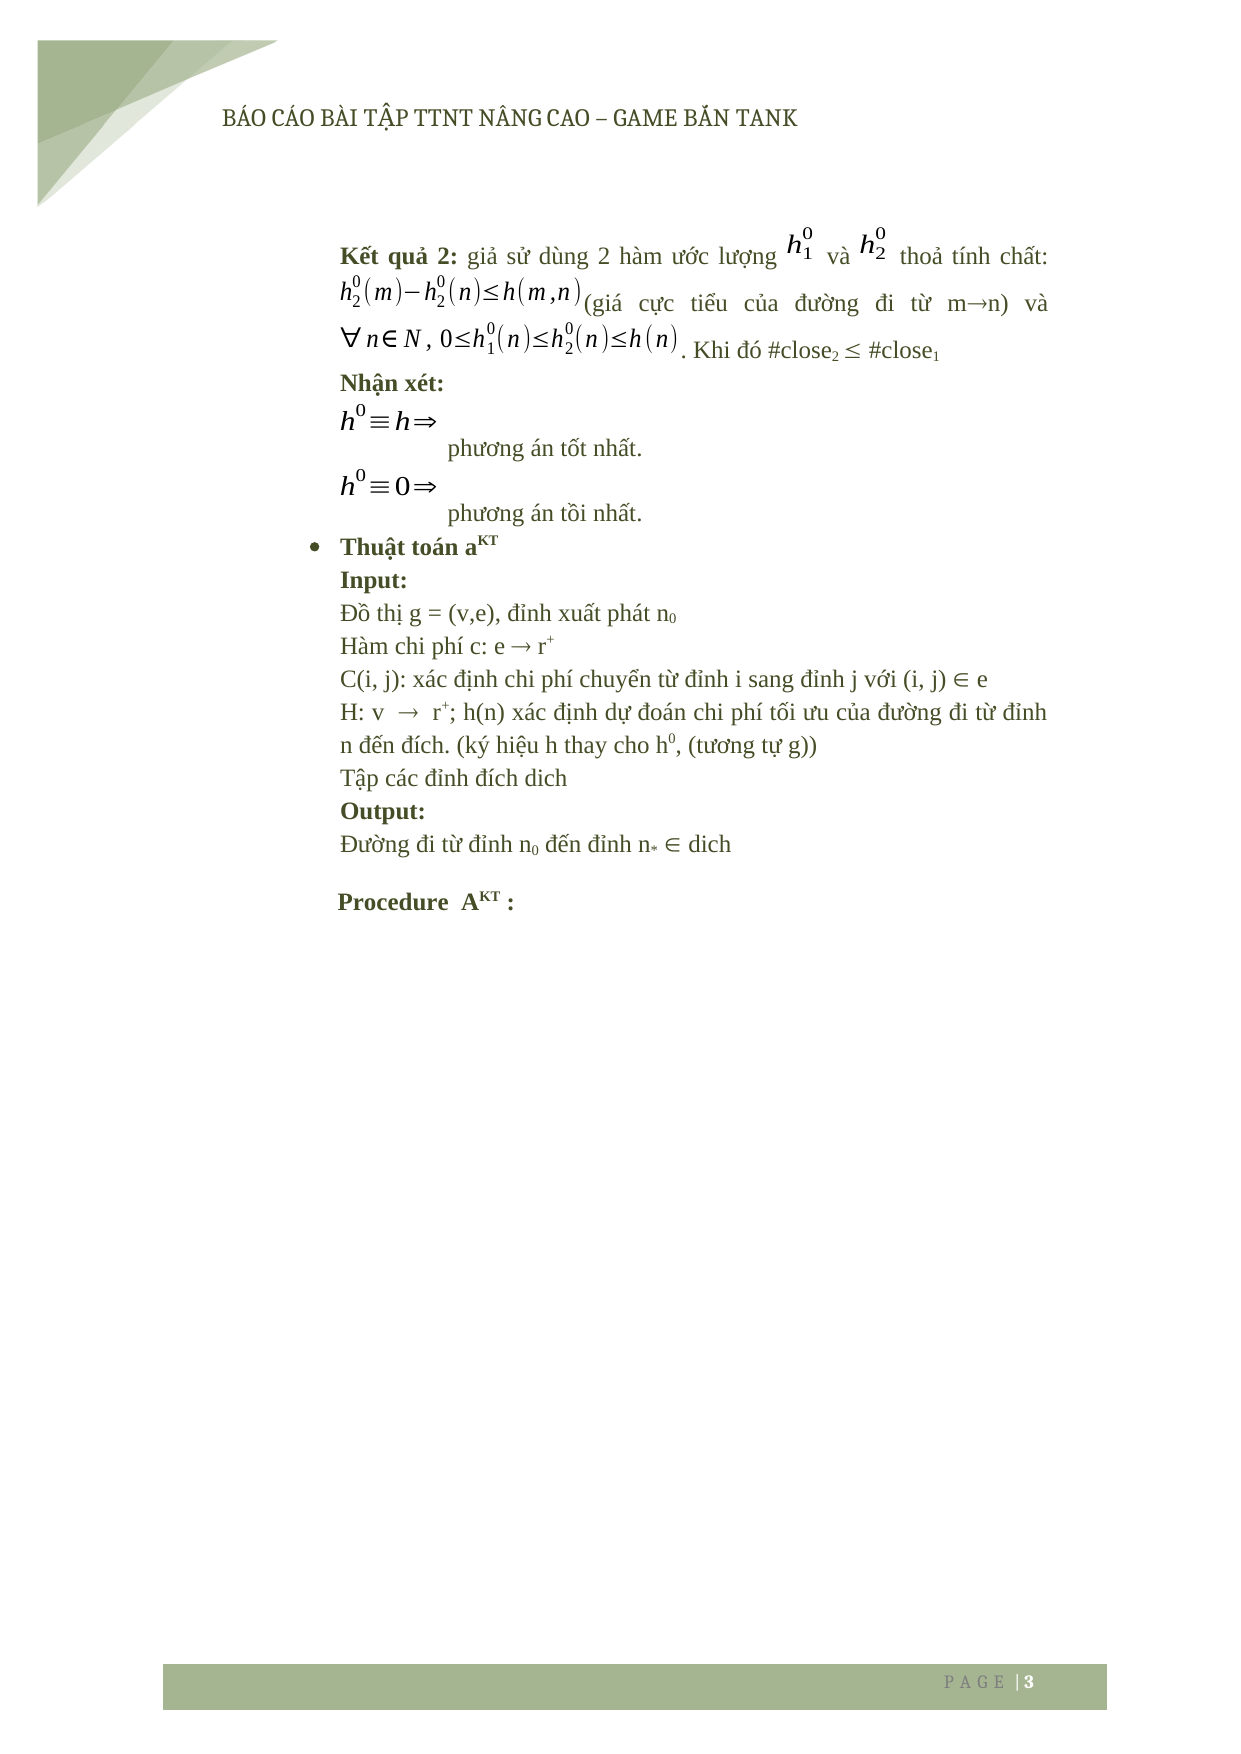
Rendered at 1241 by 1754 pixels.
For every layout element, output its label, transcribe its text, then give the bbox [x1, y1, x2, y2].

list phương án tốt nhất. [340, 401, 1048, 462]
list Thuật toán aKT [310, 532, 1048, 561]
text Procedure AKT : [162, 887, 1048, 916]
list Đường đi từ đỉnh n0 đến đỉnh n* dich [340, 829, 1048, 858]
picture [37, 40, 279, 209]
list H: v r+; h(n) xác định dự đoán chi phí tối ưu của đường đi từ đỉnh n đến đích. (ký hiệu h thay cho h0, (tương tự g)) [340, 697, 1048, 759]
list C(i, j): xác định chi phí chuyển từ đỉnh i sang đỉnh j với (i, j) e [340, 664, 1048, 693]
picture [274, 111, 279, 125]
list Hàm chi phí c: e r+ [340, 631, 1048, 660]
list Kết quả 2: giả sử dùng 2 hàm ước lượng và thoả tính chất: (giá cực tiểu của đường đi từ mn) và . Khi đó #close2 #close1 [340, 225, 1048, 364]
list Đồ thị g = (v,e), đỉnh xuất phát n0 [340, 598, 1048, 627]
list Input: [340, 565, 1048, 594]
list phương án tồi nhất. [340, 466, 1048, 527]
list Nhận xét: [340, 368, 1048, 397]
list Tập các đỉnh đích dich [340, 763, 1048, 792]
list Output: [340, 796, 1048, 825]
